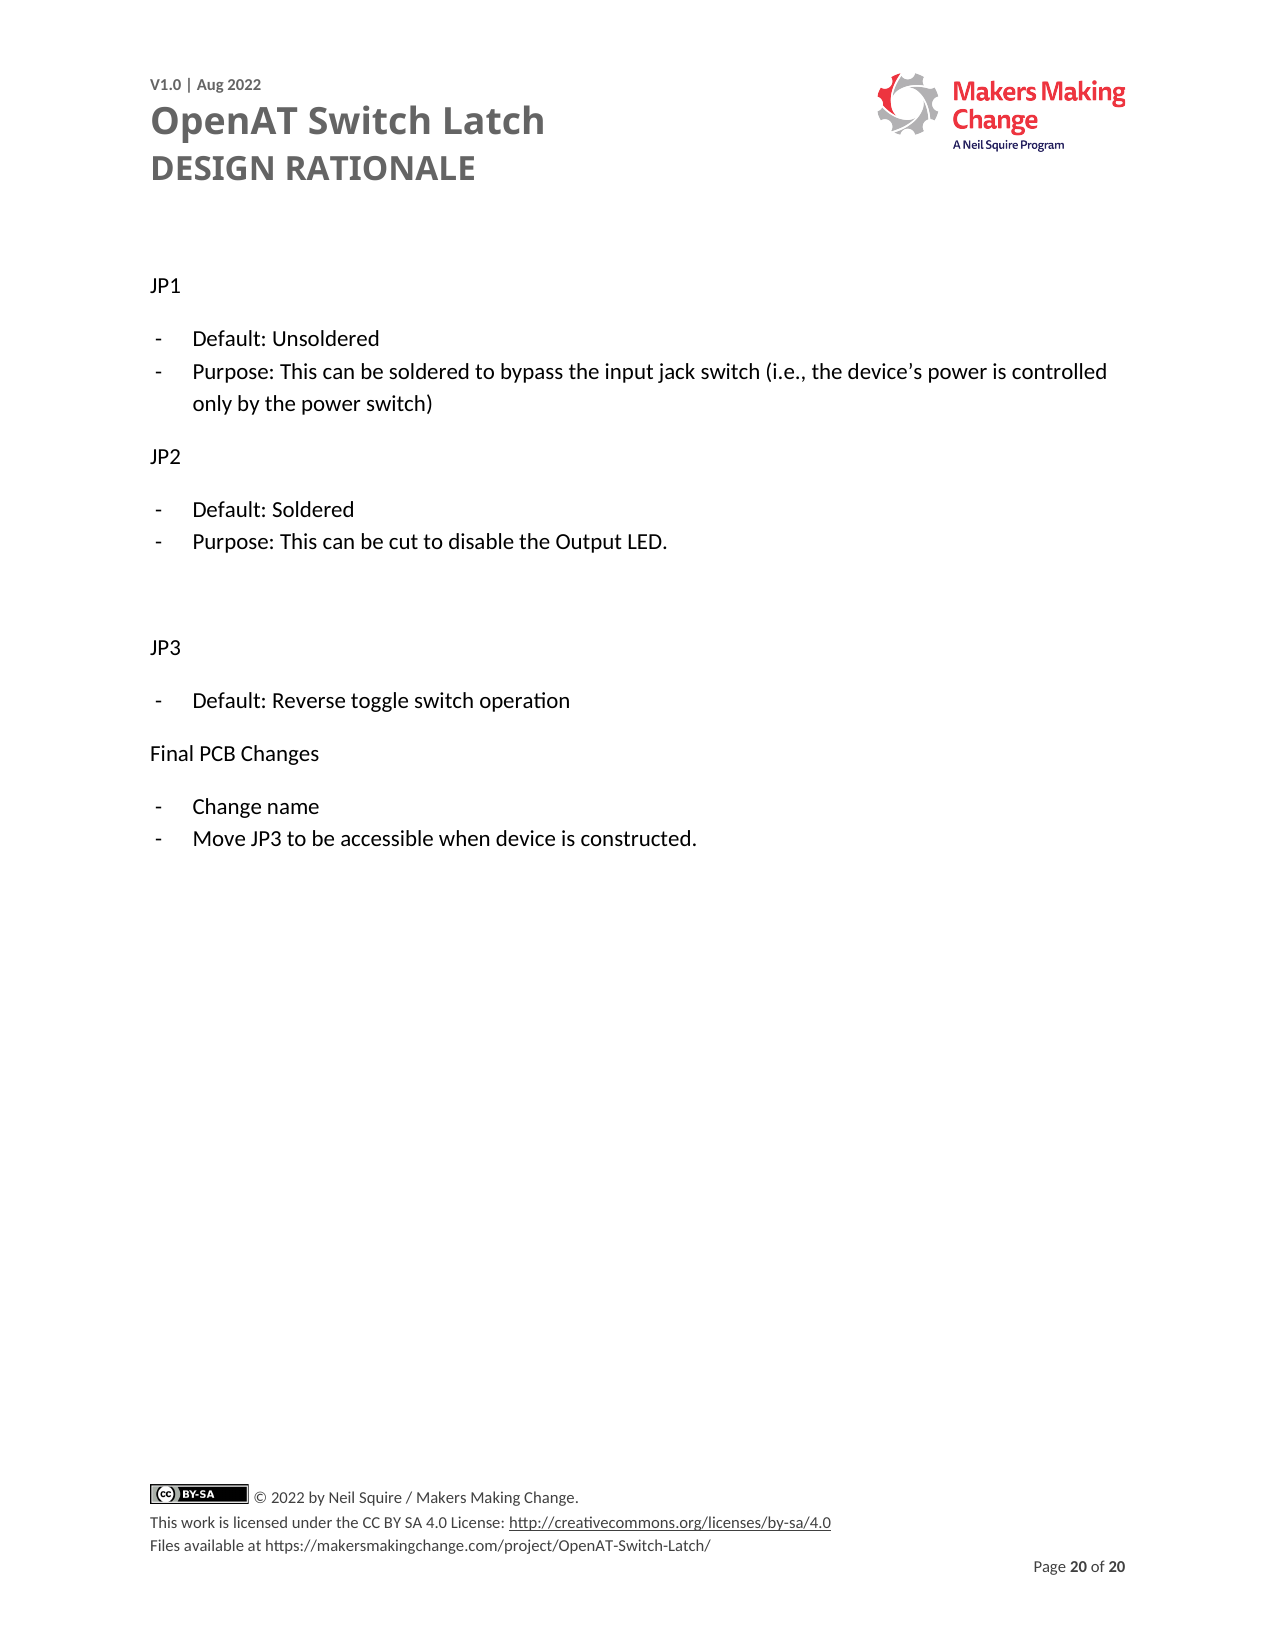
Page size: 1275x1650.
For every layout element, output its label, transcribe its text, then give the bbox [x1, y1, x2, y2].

text JP1 [150, 272, 1125, 299]
text JP3 [150, 633, 1125, 661]
text Final PCB Changes [150, 739, 1125, 767]
picture [877, 73, 1125, 152]
list Change name [155, 792, 1125, 820]
list Default: Unsoldered [155, 324, 1125, 353]
list Default: Soldered [155, 495, 1125, 523]
list Purpose: This can be soldered to bypass the input jack switch (i.e., the device’s power is controlled only by the power switch) [155, 357, 1125, 417]
list Purpose: This can be cut to disable the Output LED. [155, 527, 1125, 555]
picture [150, 1484, 249, 1504]
list Default: Reverse toggle switch operation [155, 686, 1125, 714]
list Move JP3 to be accessible when device is constructed. [155, 824, 1125, 852]
text JP2 [150, 442, 1125, 470]
